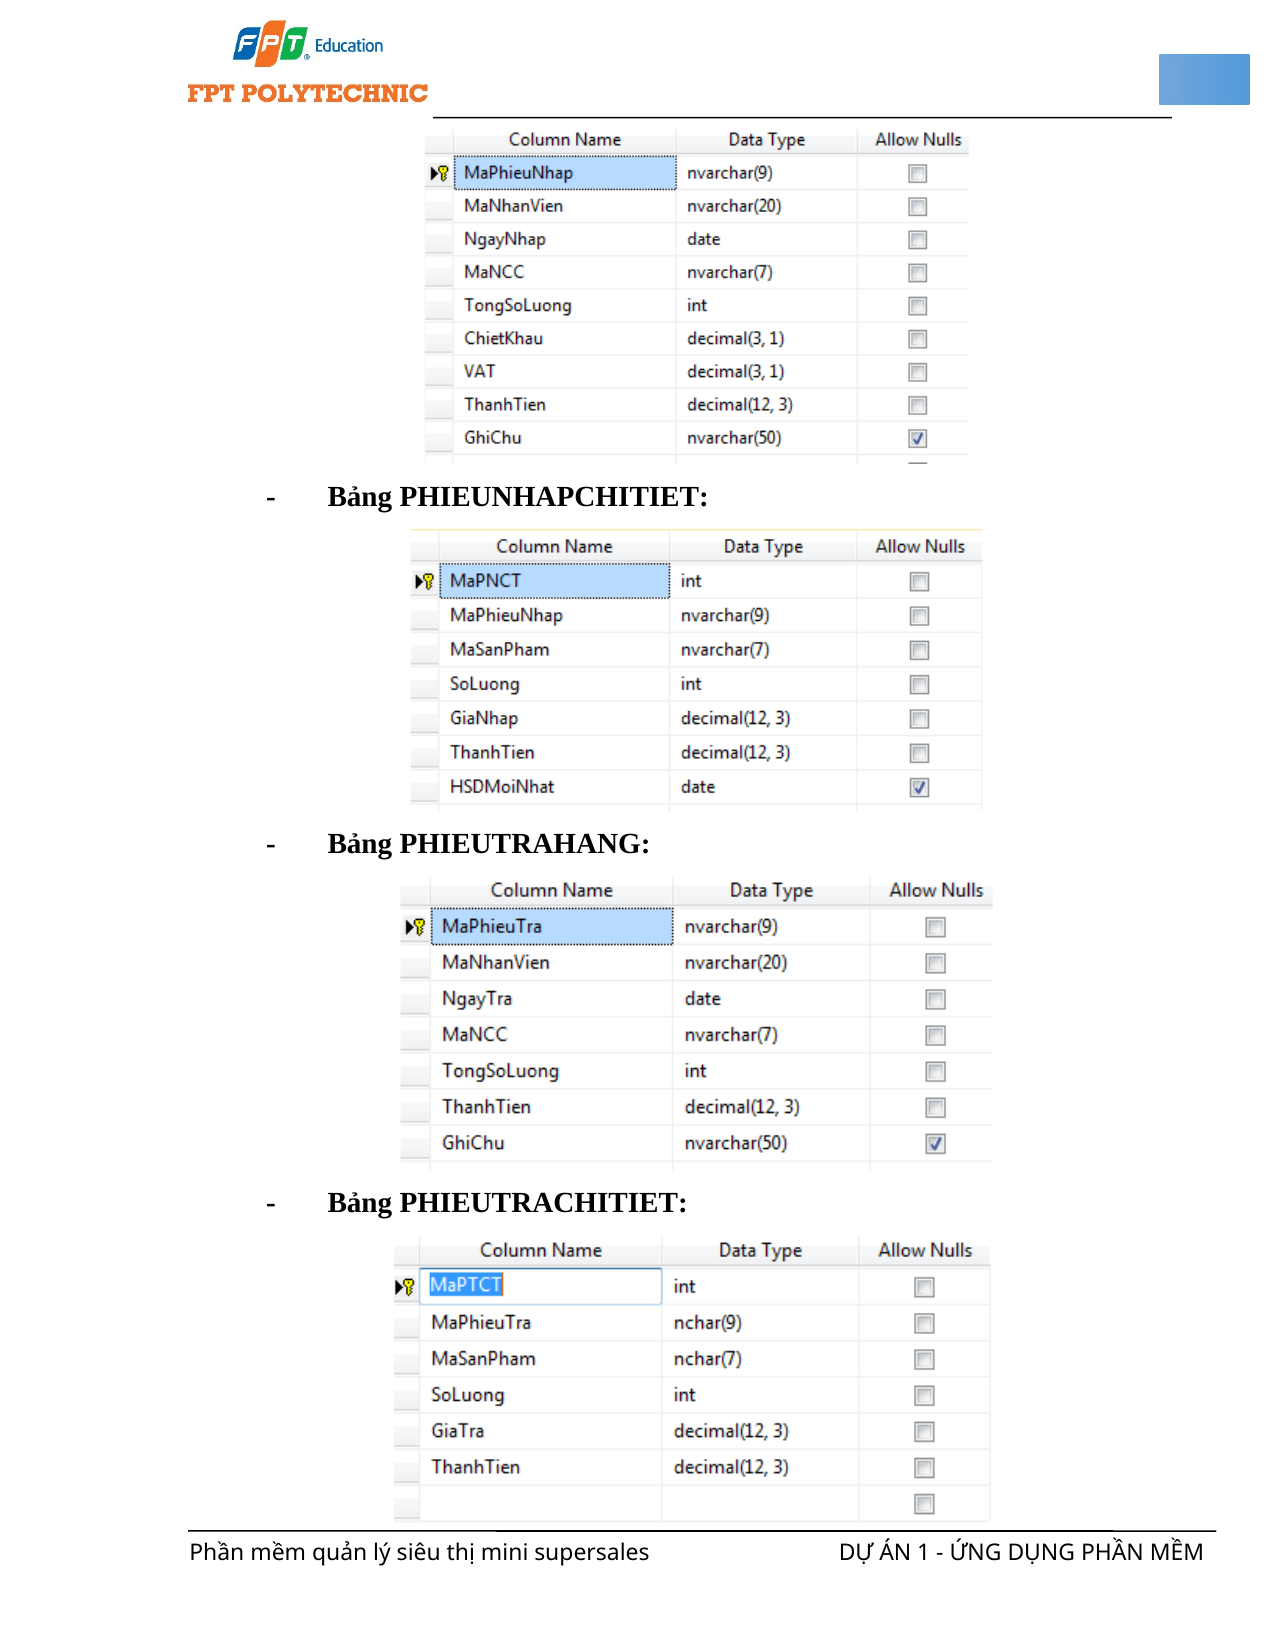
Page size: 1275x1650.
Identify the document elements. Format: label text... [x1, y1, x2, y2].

picture [424, 127, 969, 464]
list Bảng PHIEUTRAHANG: [177, 826, 1216, 859]
list Bảng PHIEUTRACHITIET: [177, 1185, 1216, 1219]
picture [179, 8, 433, 118]
picture [400, 876, 993, 1170]
list Bảng PHIEUNHAPCHITIET: [177, 479, 1216, 513]
picture [394, 1235, 999, 1524]
picture [410, 529, 983, 811]
